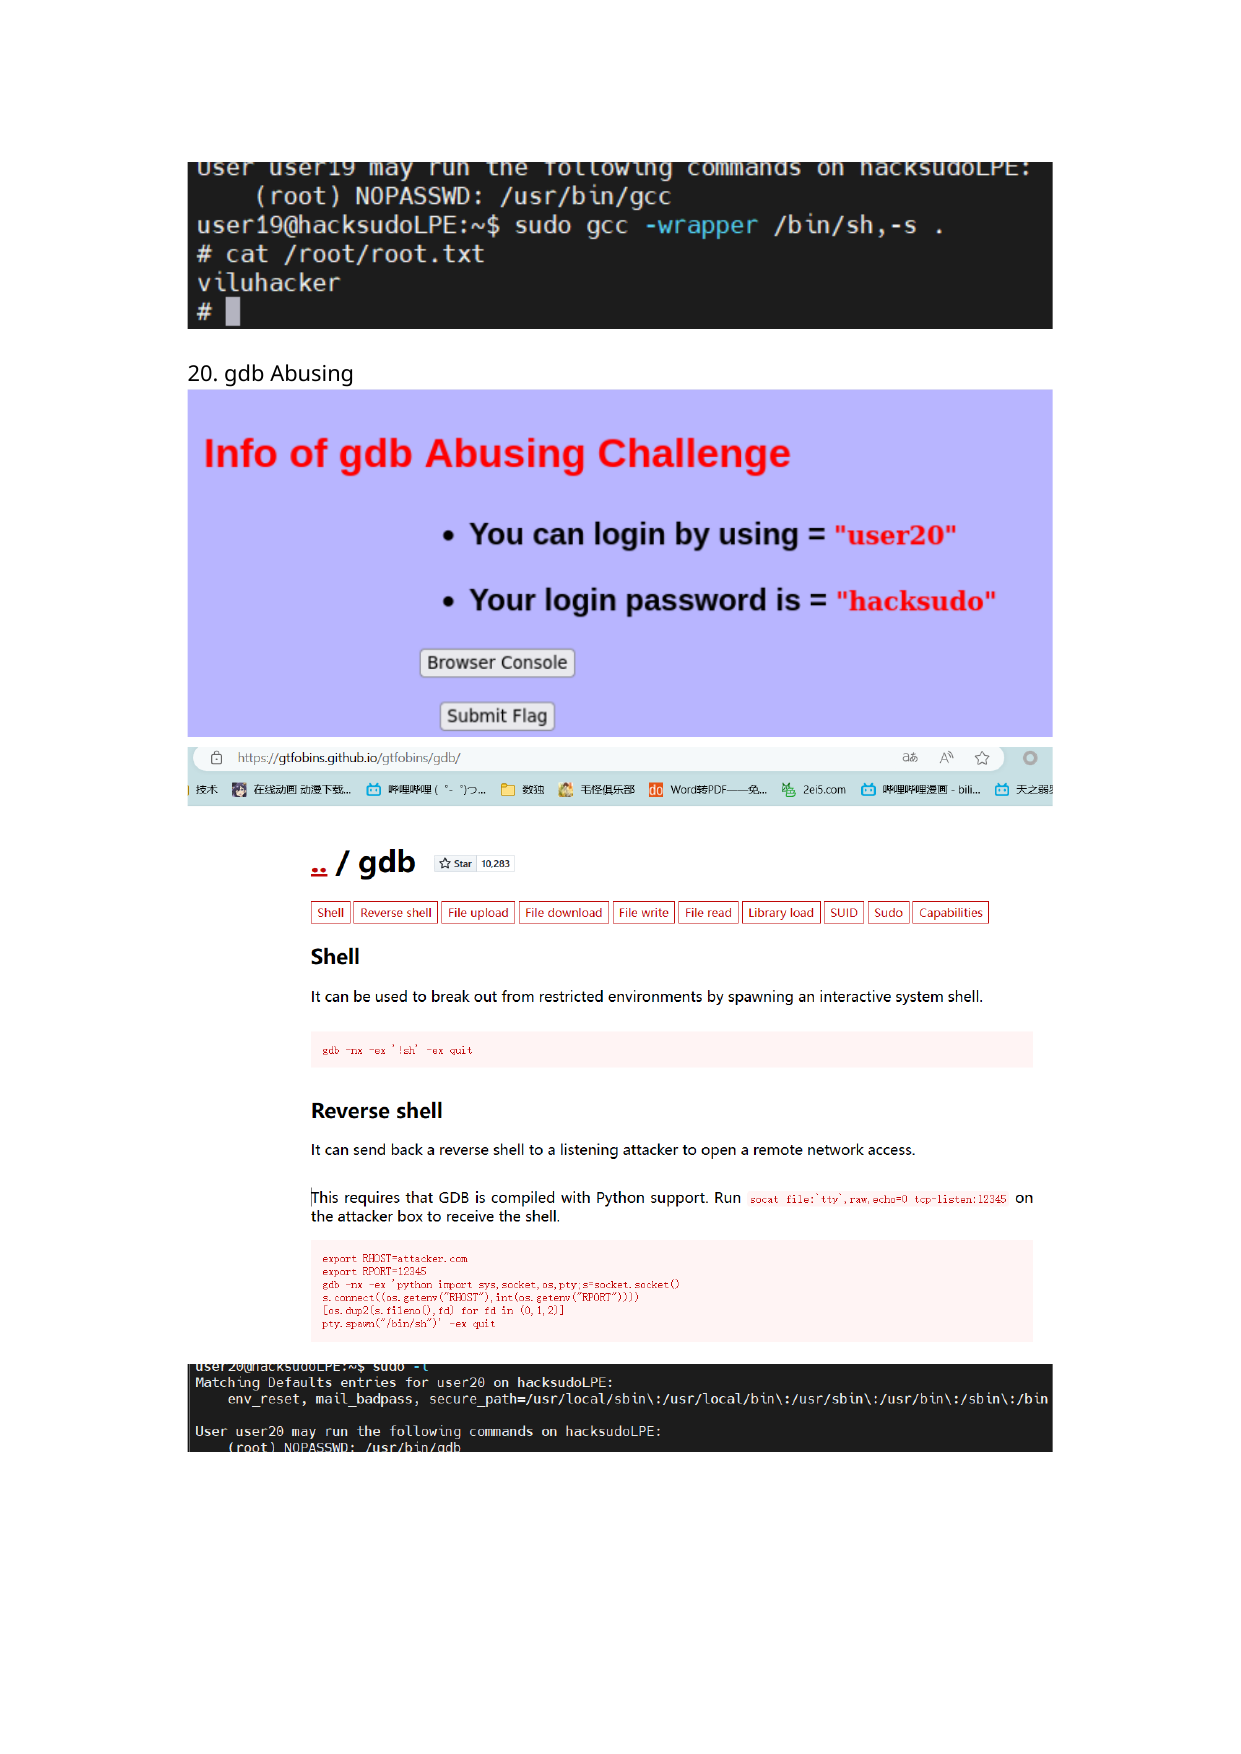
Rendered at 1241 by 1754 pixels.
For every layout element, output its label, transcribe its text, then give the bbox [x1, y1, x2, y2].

picture [187, 747, 1053, 1358]
picture [187, 162, 1053, 329]
text 20. gdb Abusing [187, 357, 1053, 389]
picture [187, 389, 1053, 737]
picture [187, 1364, 1053, 1452]
